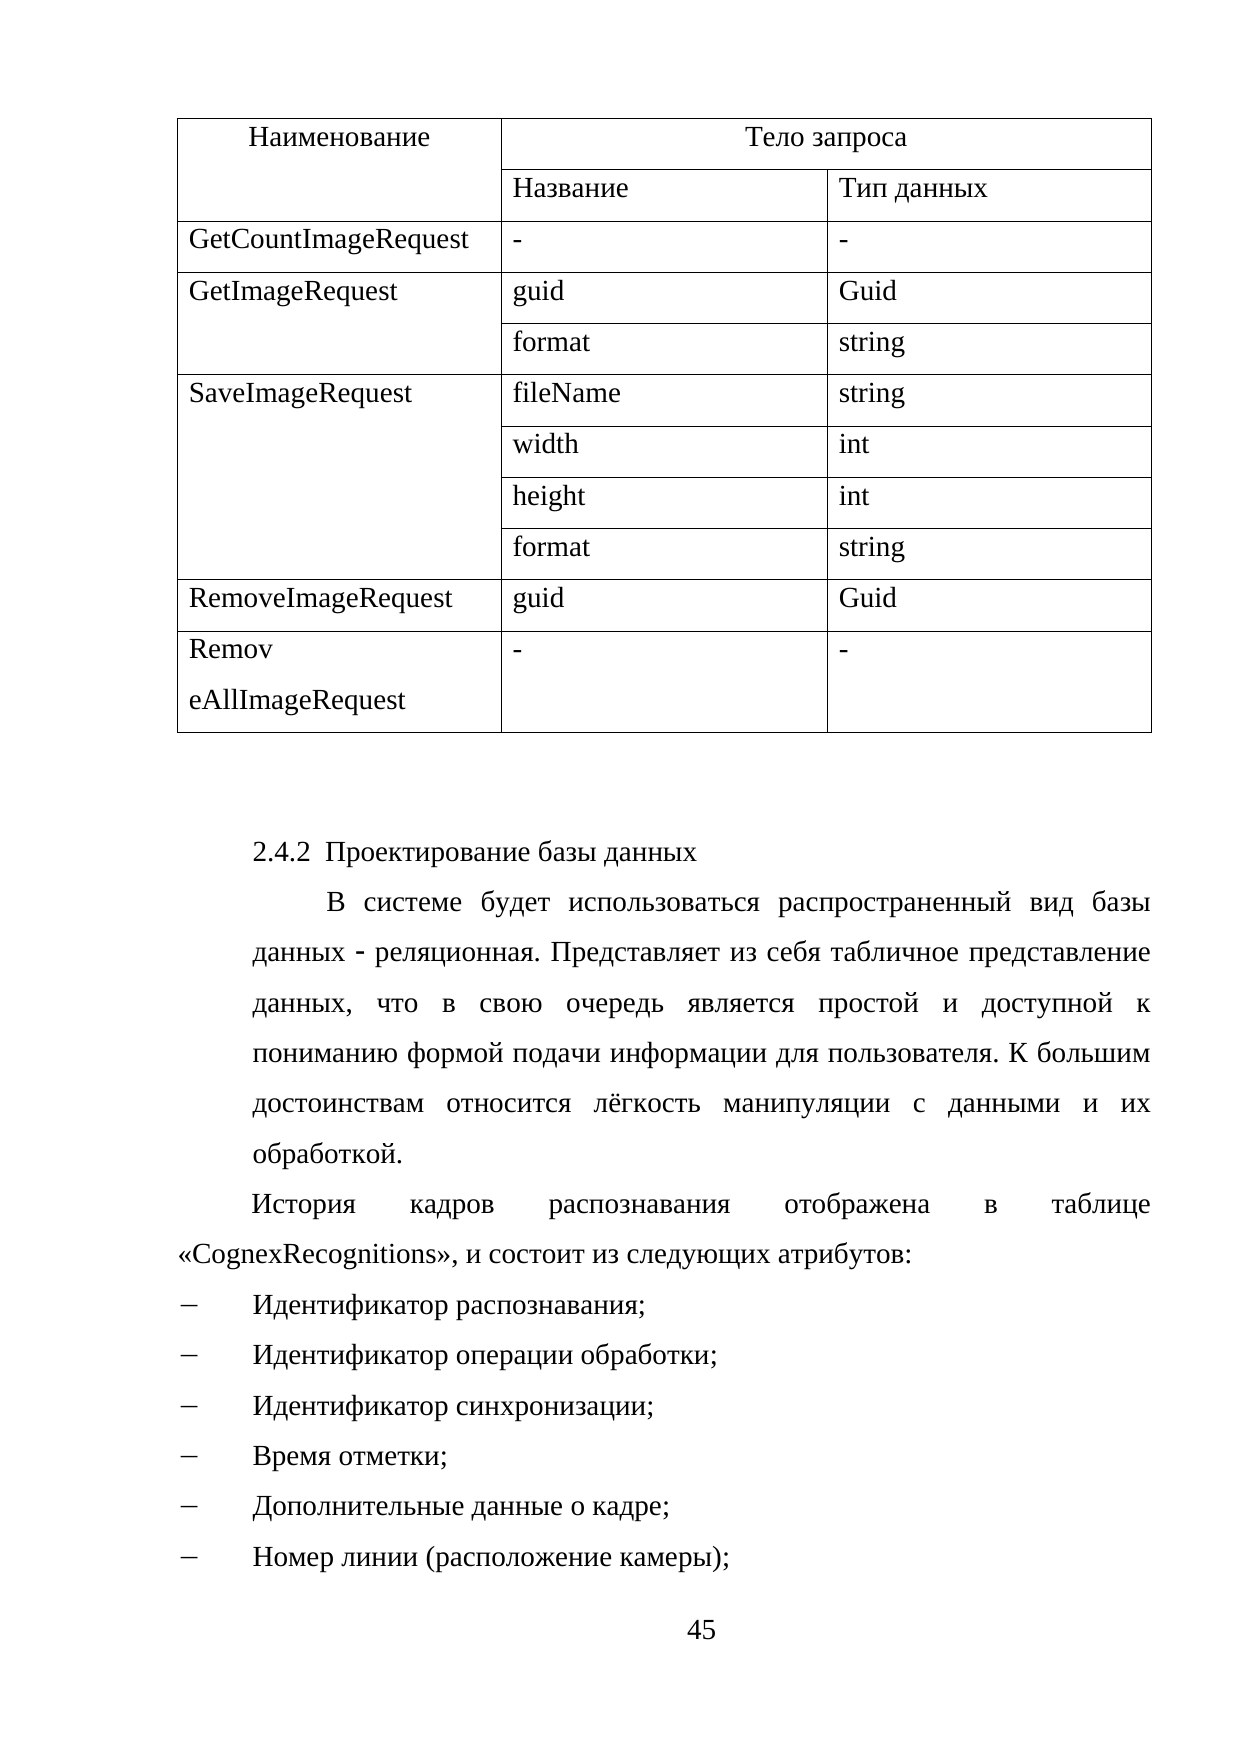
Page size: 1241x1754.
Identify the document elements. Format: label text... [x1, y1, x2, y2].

list Идентификатор операции обработки; [177, 1337, 1152, 1371]
table_cell GetCountImageRequest [178, 222, 501, 272]
table_cell SaveImageRequest [178, 375, 501, 579]
table_cell guid [502, 580, 827, 631]
table_cell string [828, 375, 1151, 426]
table_cell Тип данных [828, 170, 1151, 221]
table_cell - [502, 222, 827, 272]
table_cell int [828, 427, 1151, 477]
table_cell RemoveAllImageRequest [178, 632, 501, 732]
table_cell GetImageRequest [178, 273, 501, 374]
table_header Тело запроса [502, 119, 1151, 169]
text В системе будет использоваться распространенный вид базы данных реляционная. Представляет из себя табличное представление данных, что в свою очередь является простой и доступной к пониманию формой подачи информации для пользователя. К большим достоинствам относится лёгкость манипуляции с данными и их обработкой. [252, 884, 1152, 1169]
table_header Наименование [178, 119, 501, 221]
text Проектирование базы данных [177, 834, 1152, 867]
list Номер линии (расположение камеры); [177, 1539, 1152, 1572]
table_cell width [502, 427, 827, 477]
list Идентификатор синхронизации; [177, 1388, 1152, 1421]
list Дополнительные данные о кадре; [177, 1488, 1152, 1522]
table_cell - [828, 632, 1151, 732]
table_cell format [502, 529, 827, 579]
list Идентификатор распознавания; [177, 1287, 1152, 1320]
table_cell RemoveImageRequest [178, 580, 501, 631]
table_cell - [828, 222, 1151, 272]
table_cell Guid [828, 273, 1151, 323]
table_cell guid [502, 273, 827, 323]
table_cell Название [502, 170, 827, 221]
table_cell - [502, 632, 827, 732]
table_cell fileName [502, 375, 827, 426]
list Время отметки; [177, 1438, 1152, 1472]
table_cell string [828, 529, 1151, 579]
text История кадров распознавания отображена в таблице «CognexRecognitions», и состоит из следующих атрибутов: [177, 1186, 1152, 1270]
table_cell format [502, 324, 827, 374]
table_cell int [828, 478, 1151, 528]
table_cell Guid [828, 580, 1151, 631]
table_cell height [502, 478, 827, 528]
table_cell string [828, 324, 1151, 374]
